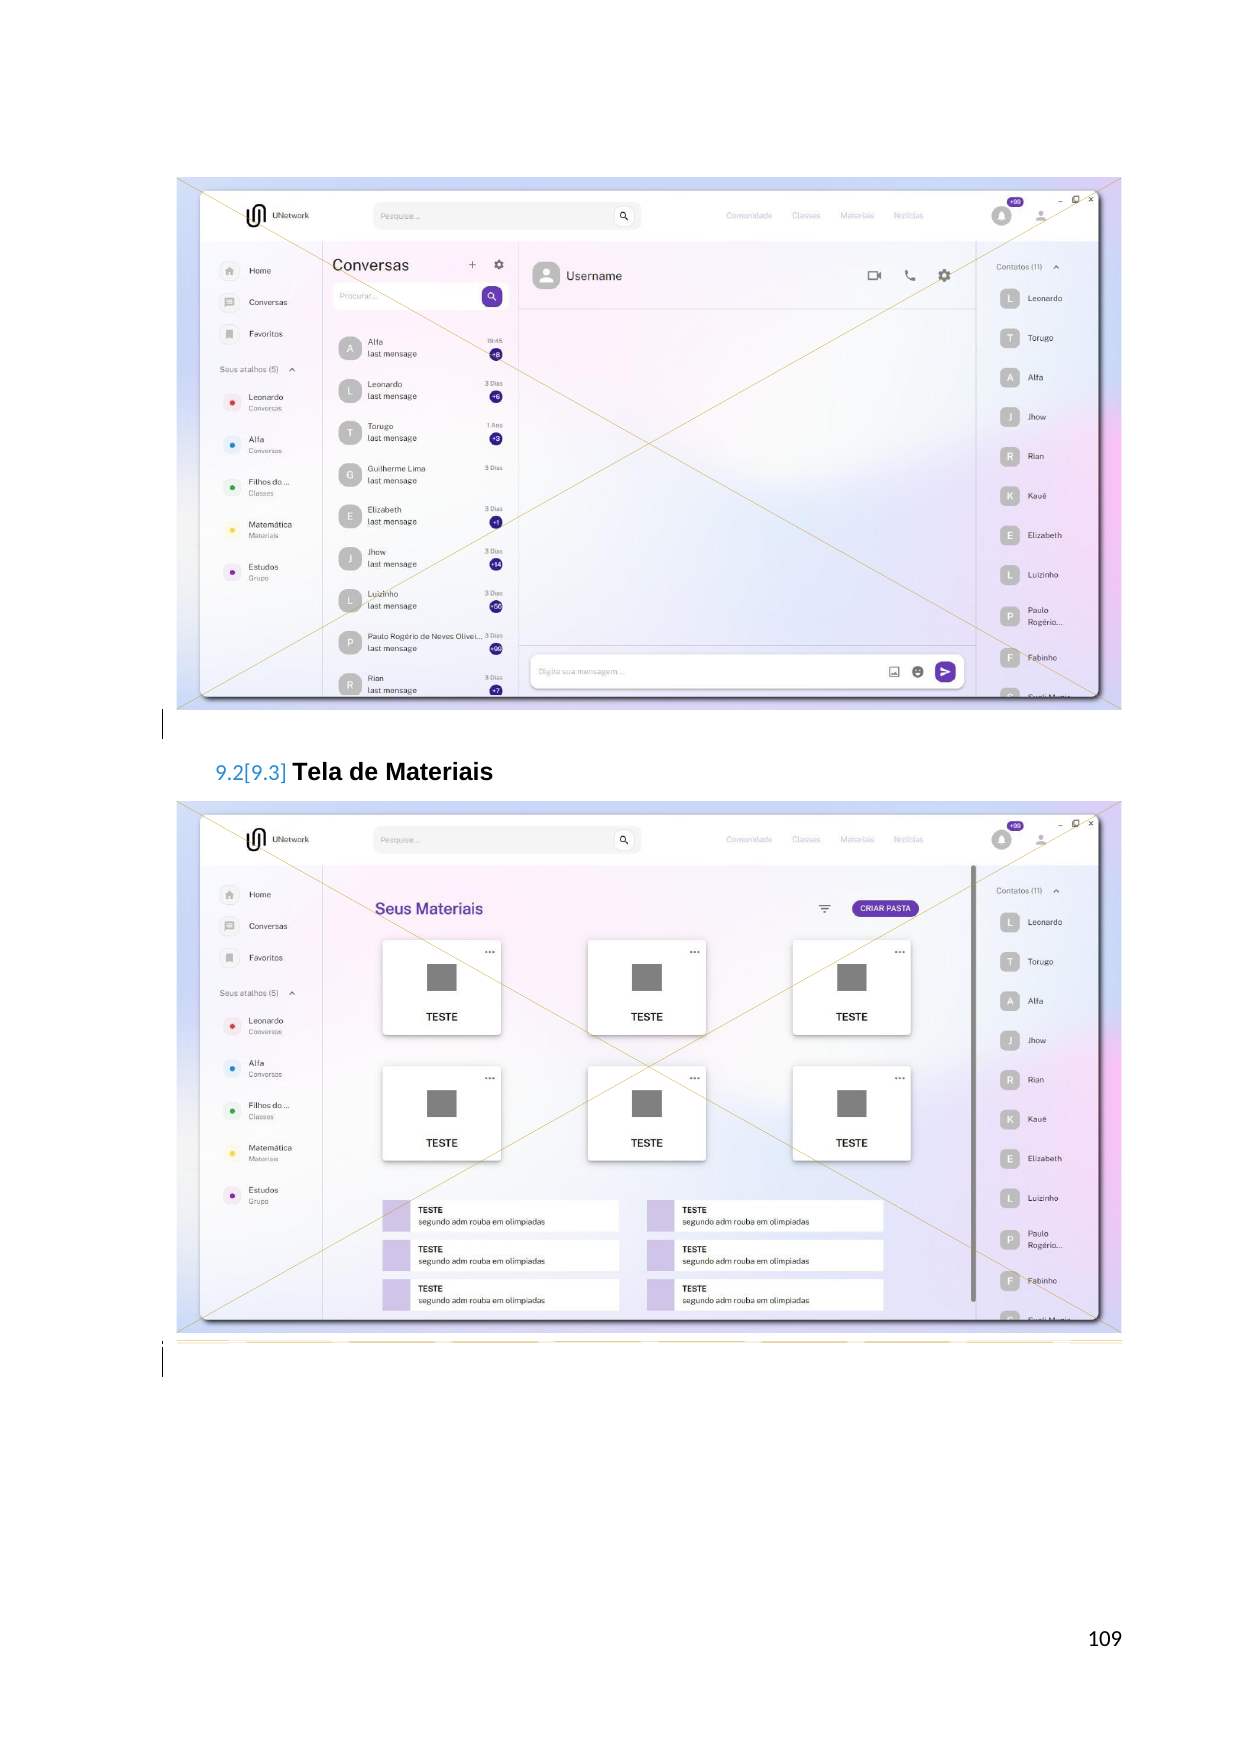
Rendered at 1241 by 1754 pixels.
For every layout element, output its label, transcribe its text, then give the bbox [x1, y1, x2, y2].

picture [651, 179, 1122, 708]
picture [176, 179, 647, 708]
picture [177, 177, 1120, 442]
picture [178, 1068, 1120, 1333]
picture [176, 802, 647, 1332]
picture [179, 801, 1119, 1066]
list Tela de Materiais [215, 757, 1122, 787]
picture [651, 802, 1122, 1332]
picture [178, 445, 1120, 710]
